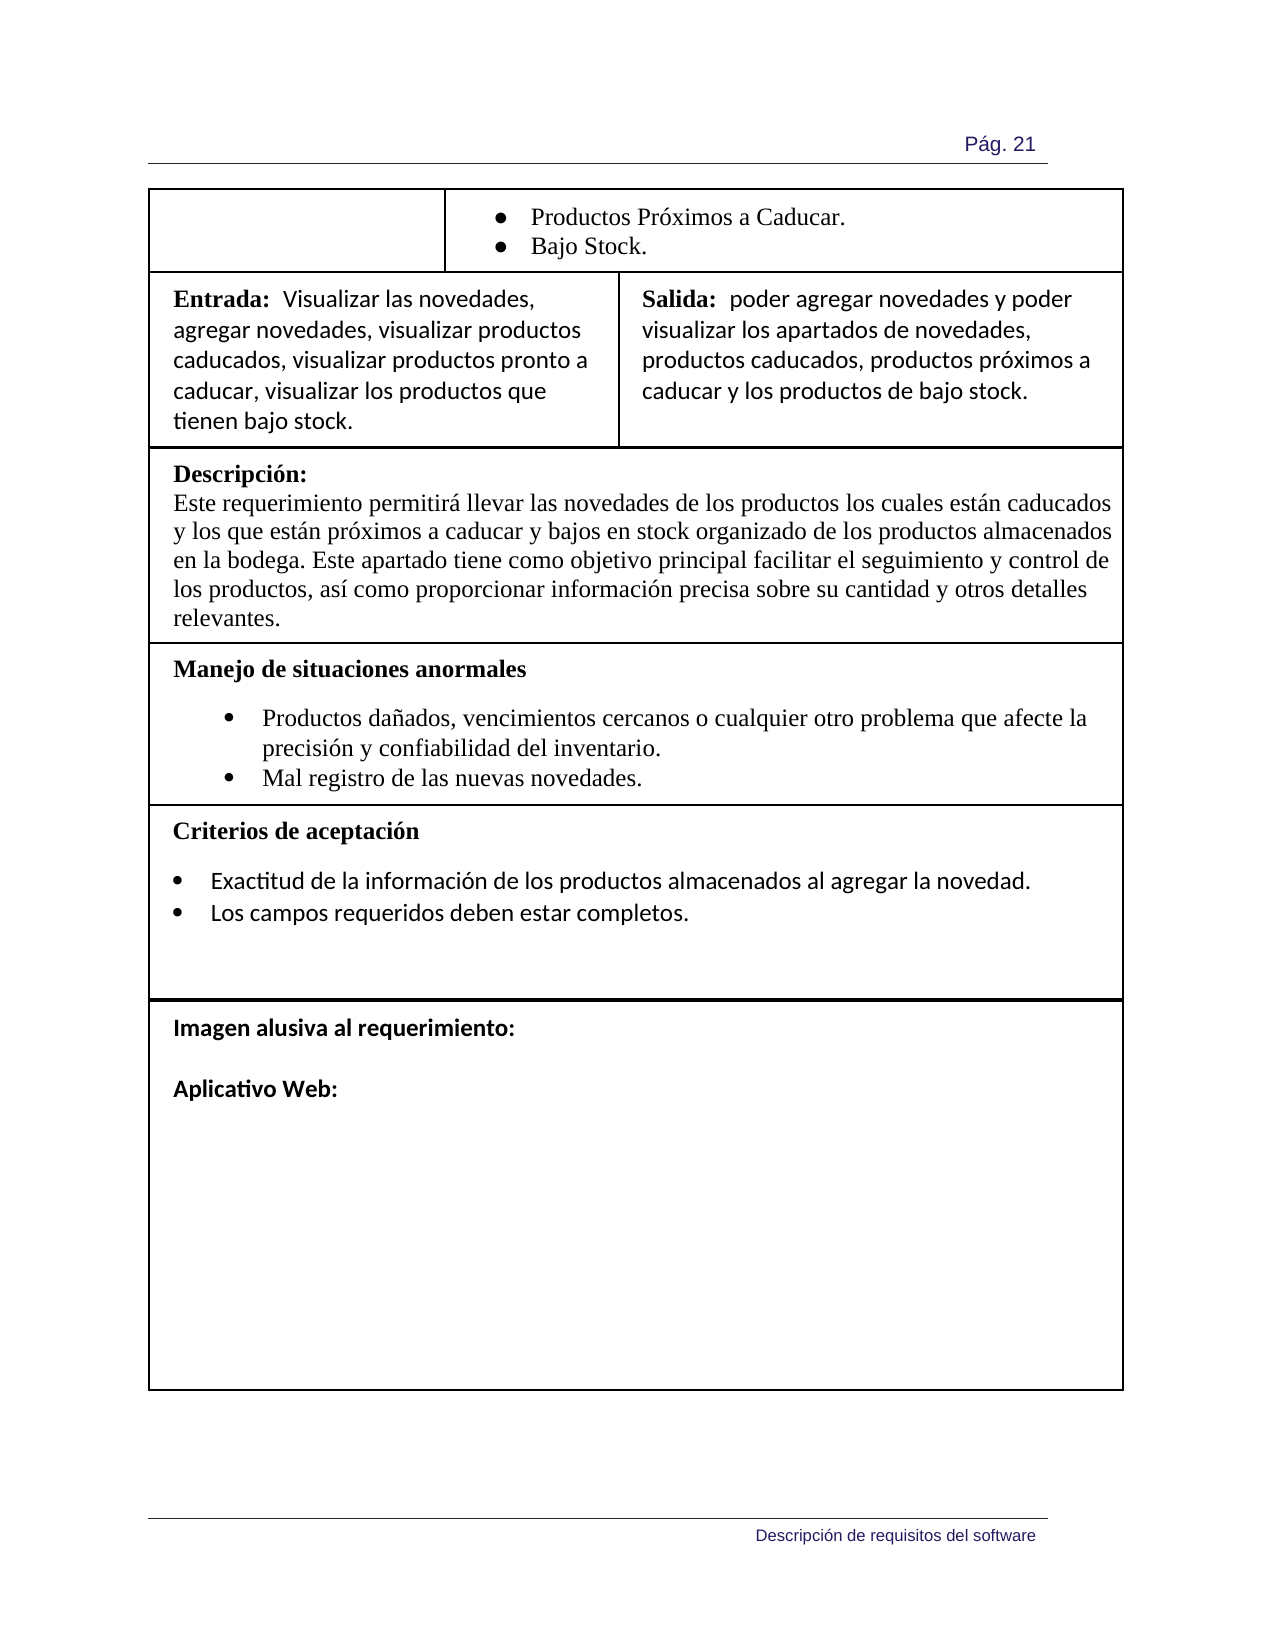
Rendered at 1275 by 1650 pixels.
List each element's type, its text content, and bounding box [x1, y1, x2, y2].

table_cell Manejo de situaciones anormales Productos dañados, vencimientos cercanos o cualquier otro problema que afecte la precisión y confiabilidad del inventario. Mal registro de las nuevas novedades. [150, 644, 1122, 804]
table_cell Salida: poder agregar novedades y poder visualizar los apartados de novedades, productos caducados, productos próximos a caducar y los productos de bajo stock. [620, 273, 1122, 446]
table_cell Entrada: Visualizar las novedades, agregar novedades, visualizar productos caducados, visualizar productos pronto a caducar, visualizar los productos que tienen bajo stock. [150, 273, 618, 446]
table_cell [446, 190, 1122, 271]
table_cell Criterios de aceptación Exactitud de la información de los productos almacenados al agregar la novedad. Los campos requeridos deben estar completos. [150, 806, 1122, 998]
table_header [150, 1002, 1122, 1389]
table_cell Descripción: Este requerimiento permitirá llevar las novedades de los productos los cuales están caducados y los que están próximos a caducar y bajos en stock organizado de los productos almacenados en la bodega. Este apartado tiene como objetivo principal facilitar el seguimiento y control de los productos, así como proporcionar información precisa sobre su cantidad y otros detalles relevantes. [150, 449, 1122, 642]
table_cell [150, 190, 444, 271]
